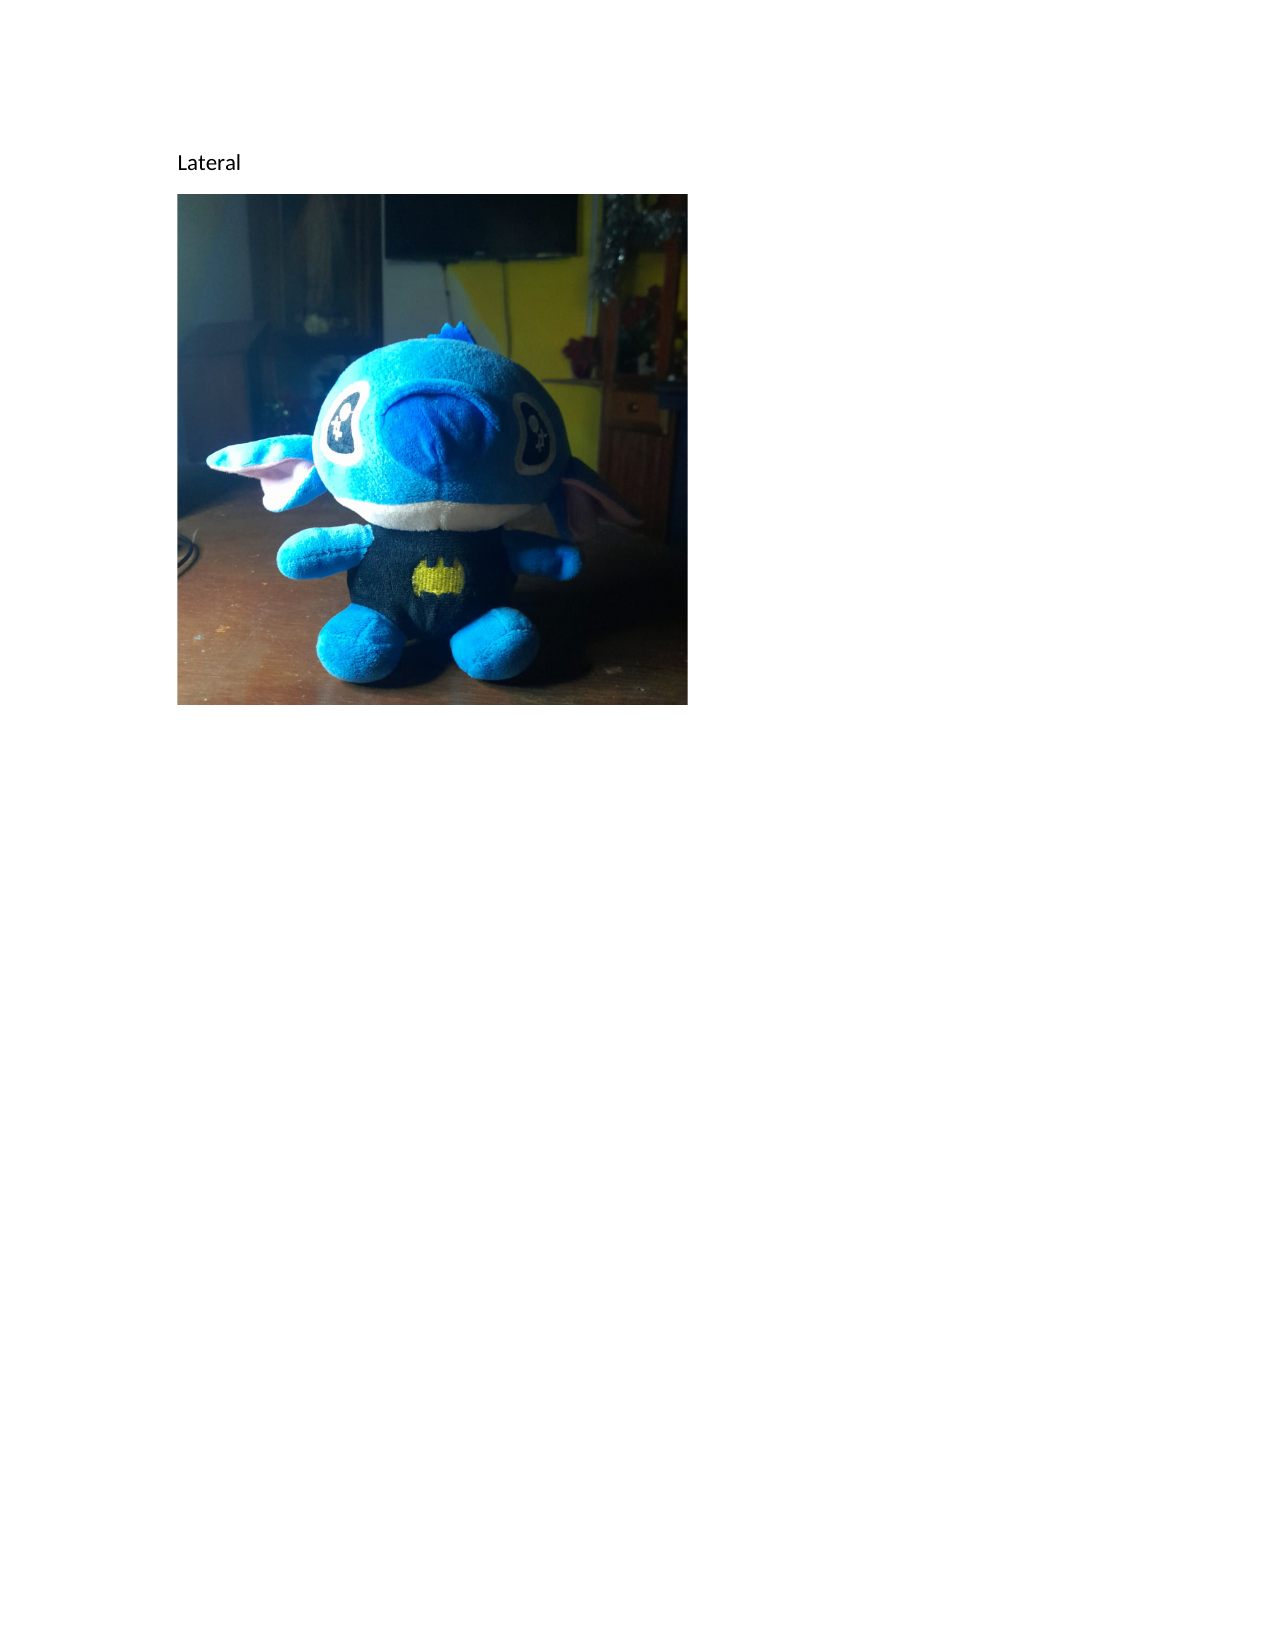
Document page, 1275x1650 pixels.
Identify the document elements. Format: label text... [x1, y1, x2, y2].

picture [177, 194, 688, 705]
text Lateral [177, 148, 1098, 176]
